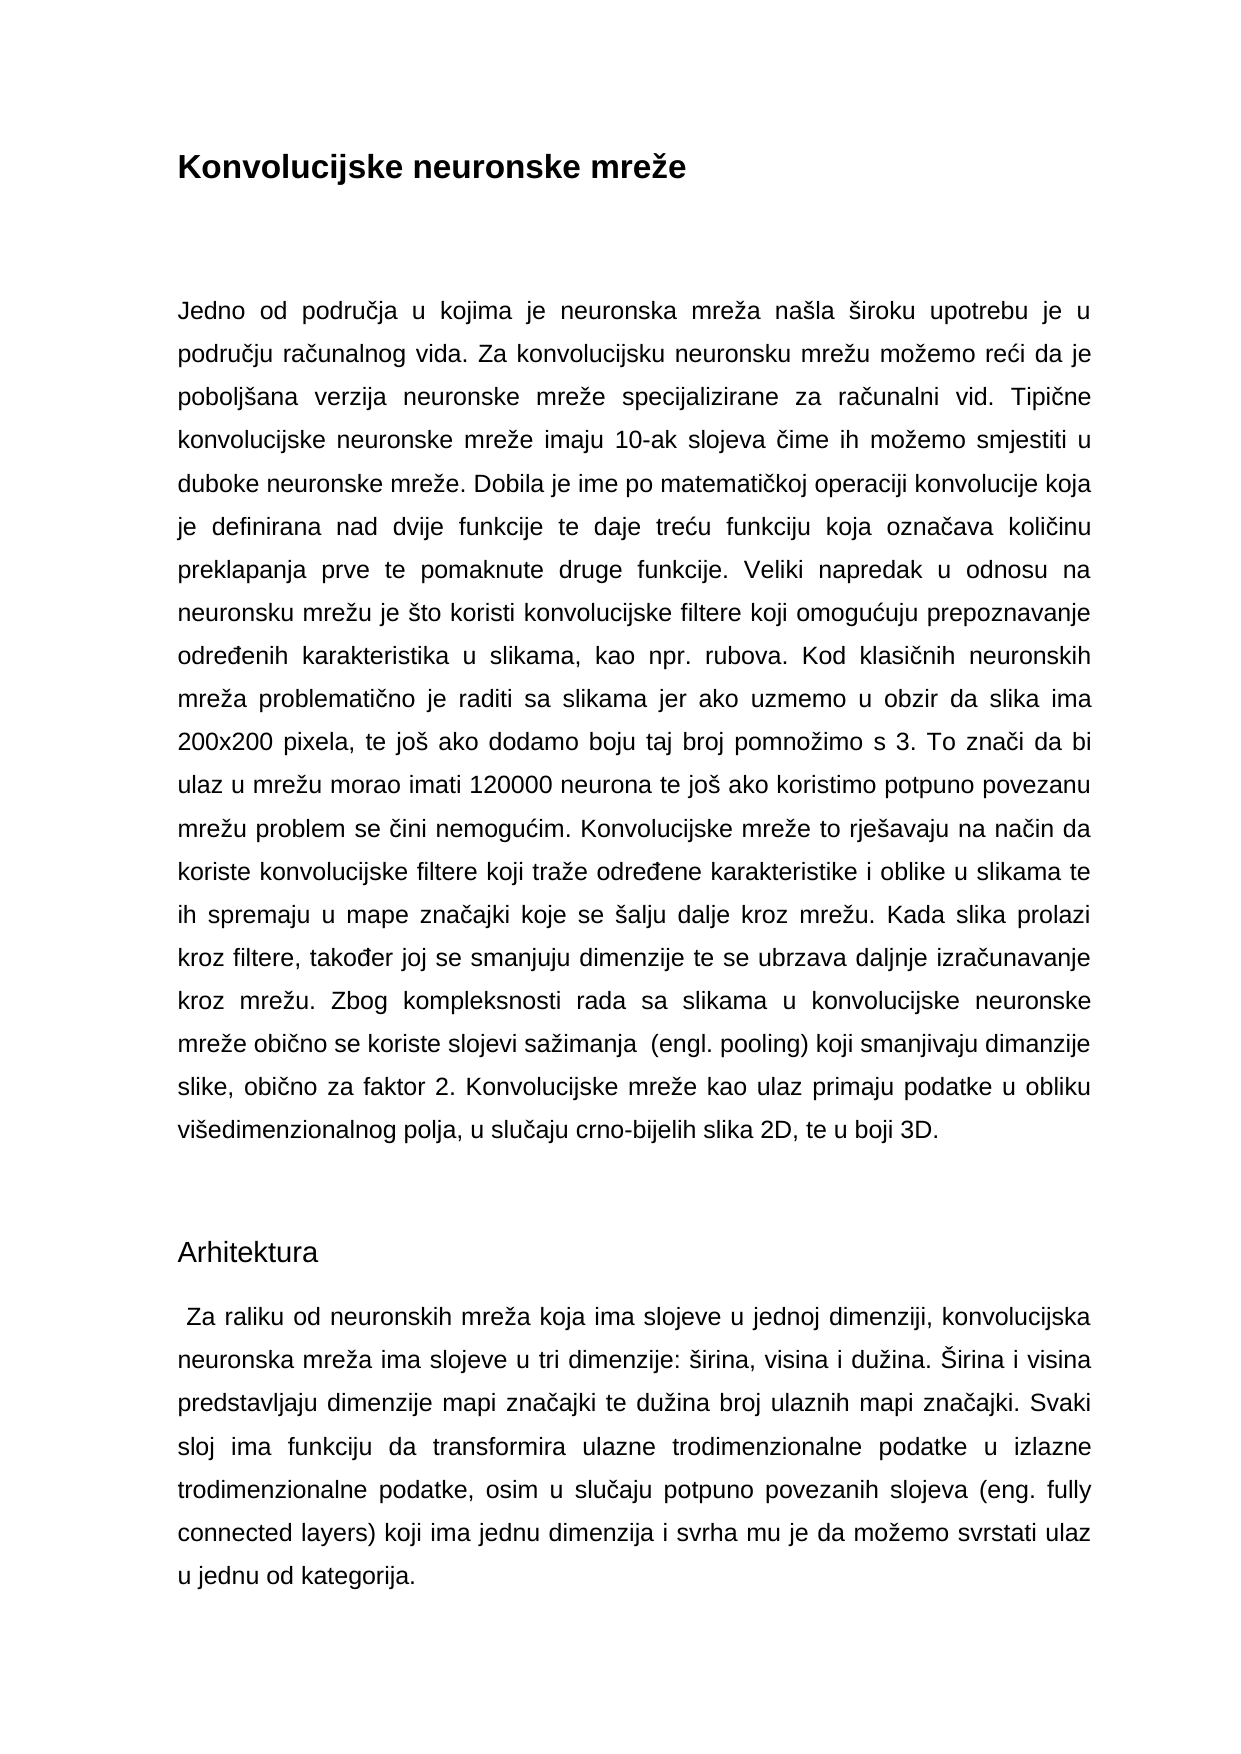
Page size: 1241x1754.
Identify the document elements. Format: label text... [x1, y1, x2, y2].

text Konvolucijske neuronske mreže [177, 148, 1093, 186]
text Jedno od područja u kojima je neuronska mreža našla široku upotrebu je u području računalnog vida. Za konvolucijsku neuronsku mrežu možemo reći da je poboljšana verzija neuronske mreže specijalizirane za računalni vid. Tipične konvolucijske neuronske mreže imaju 10-ak slojeva čime ih možemo smjestiti u duboke neuronske mreže. Dobila je ime po matematičkoj operaciji konvolucije koja je definirana nad dvije funkcije te daje treću funkciju koja označava količinu preklapanja prve te pomaknute druge funkcije. Veliki napredak u odnosu na neuronsku mrežu je što koristi konvolucijske filtere koji omogućuju prepoznavanje određenih karakteristika u slikama, kao npr. rubova. Kod klasičnih neuronskih mreža problematično je raditi sa slikama jer ako uzmemo u obzir da slika ima 200x200 pixela, te još ako dodamo boju taj broj pomnožimo s 3. To znači da bi ulaz u mrežu morao imati 120000 neurona te još ako koristimo potpuno povezanu mrežu problem se čini nemogućim. Konvolucijske mreže to rješavaju na način da koriste konvolucijske filtere koji traže određene karakteristike i oblike u slikama te ih spremaju u mape značajki koje se šalju dalje kroz mrežu. Kada slika prolazi kroz filtere, također joj se smanjuju dimenzije te se ubrzava daljnje izračunavanje kroz mrežu. Zbog kompleksnosti rada sa slikama u konvolucijske neuronske mreže obično se koriste slojevi sažimanja (engl. pooling) koji smanjivaju dimanzije slike, obično za faktor 2. Konvolucijske mreže kao ulaz primaju podatke u obliku višedimenzionalnog polja, u slučaju crno-bijelih slika 2D, te u boji 3D. [177, 296, 1093, 1144]
text Za raliku od neuronskih mreža koja ima slojeve u jednoj dimenziji, konvolucijska neuronska mreža ima slojeve u tri dimenzije: širina, visina i dužina. Širina i visina predstavljaju dimenzije mapi značajki te dužina broj ulaznih mapi značajki. Svaki sloj ima funkciju da transformira ulazne trodimenzionalne podatke u izlazne trodimenzionalne podatke, osim u slučaju potpuno povezanih slojeva (eng. fully connected layers) koji ima jednu dimenzija i svrha mu je da možemo svrstati ulaz u jednu od kategorija. [177, 1302, 1093, 1589]
text Arhitektura [177, 1235, 1093, 1269]
